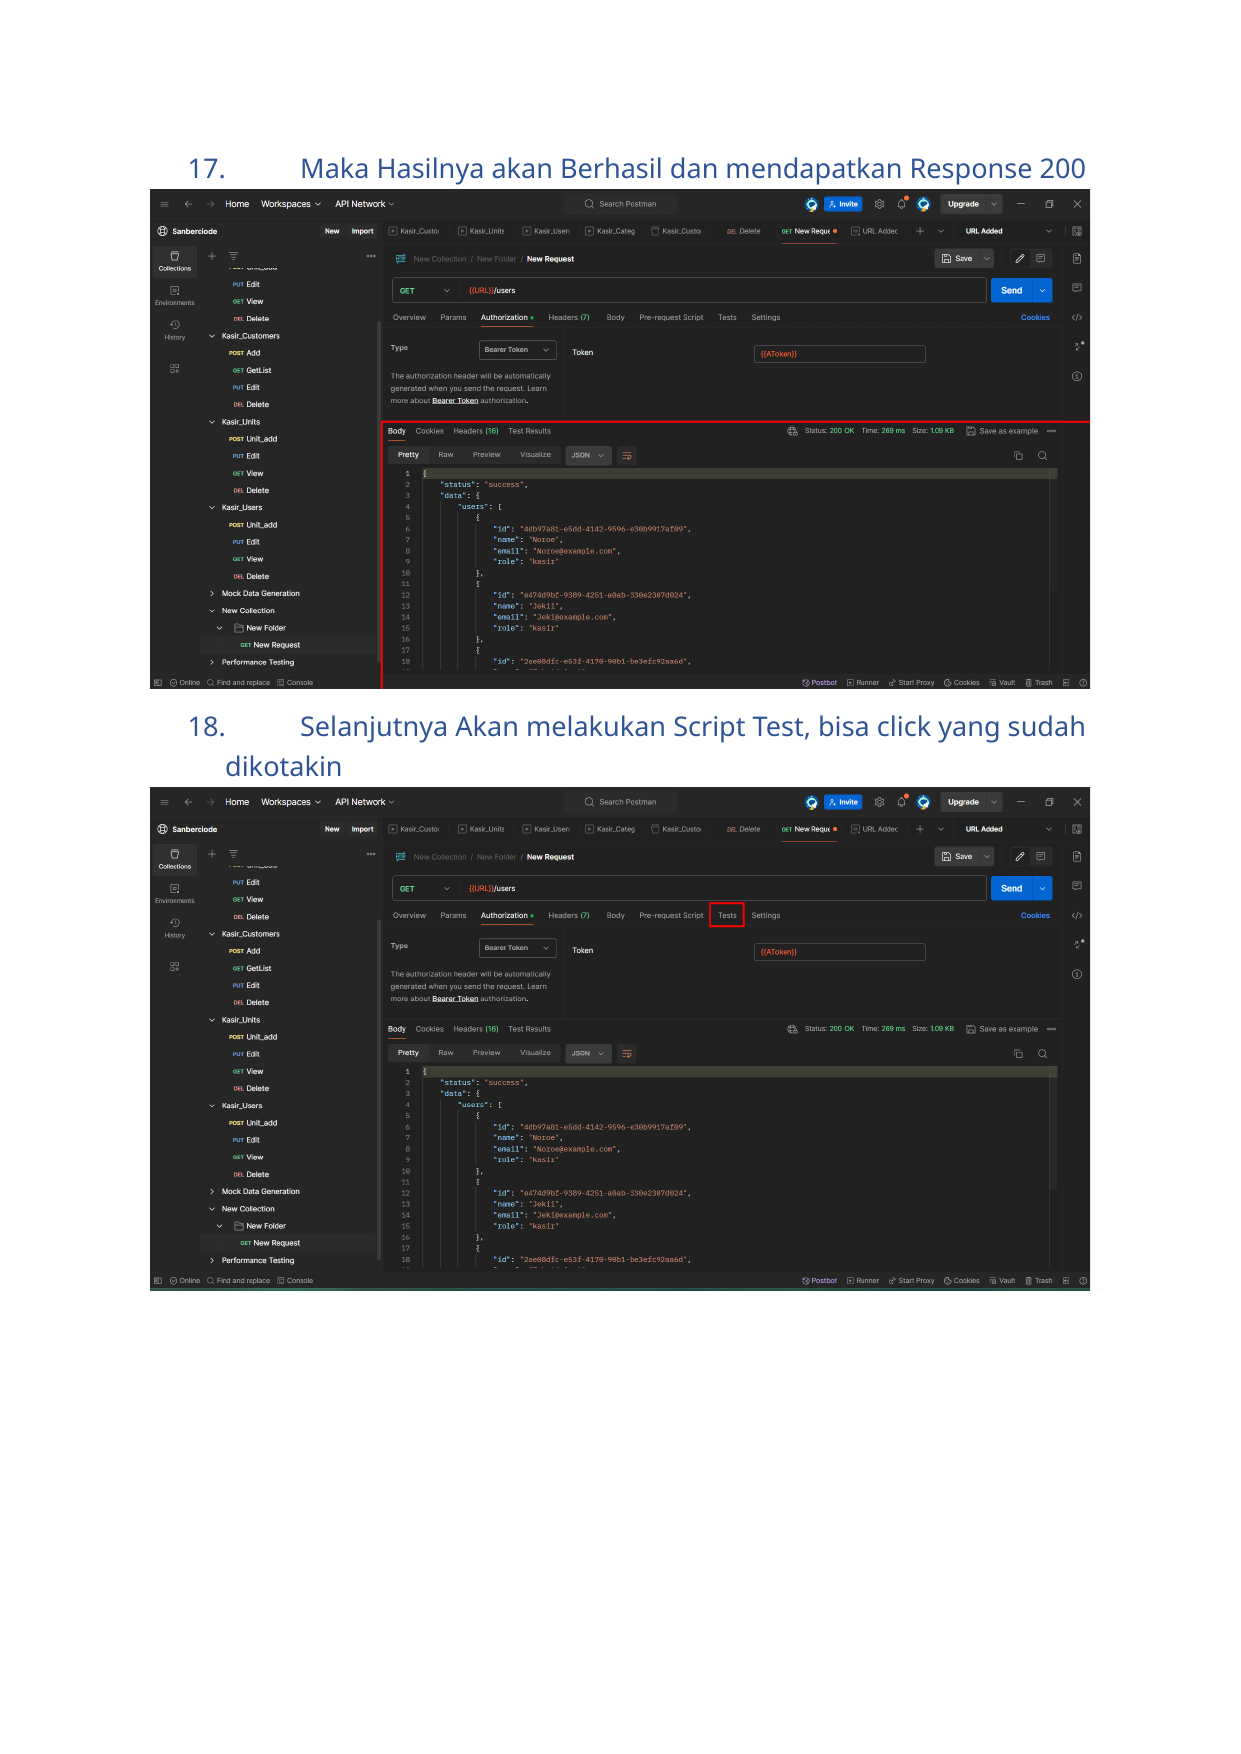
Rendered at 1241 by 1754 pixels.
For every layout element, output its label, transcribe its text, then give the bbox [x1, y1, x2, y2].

subtitle Selanjutnya Akan melakukan Script Test, bisa click yang sudah dikotakin [187, 708, 1090, 784]
picture [150, 189, 1091, 689]
subtitle Maka Hasilnya akan Berhasil dan mendapatkan Response 200 [187, 150, 1090, 187]
picture [150, 787, 1091, 1291]
